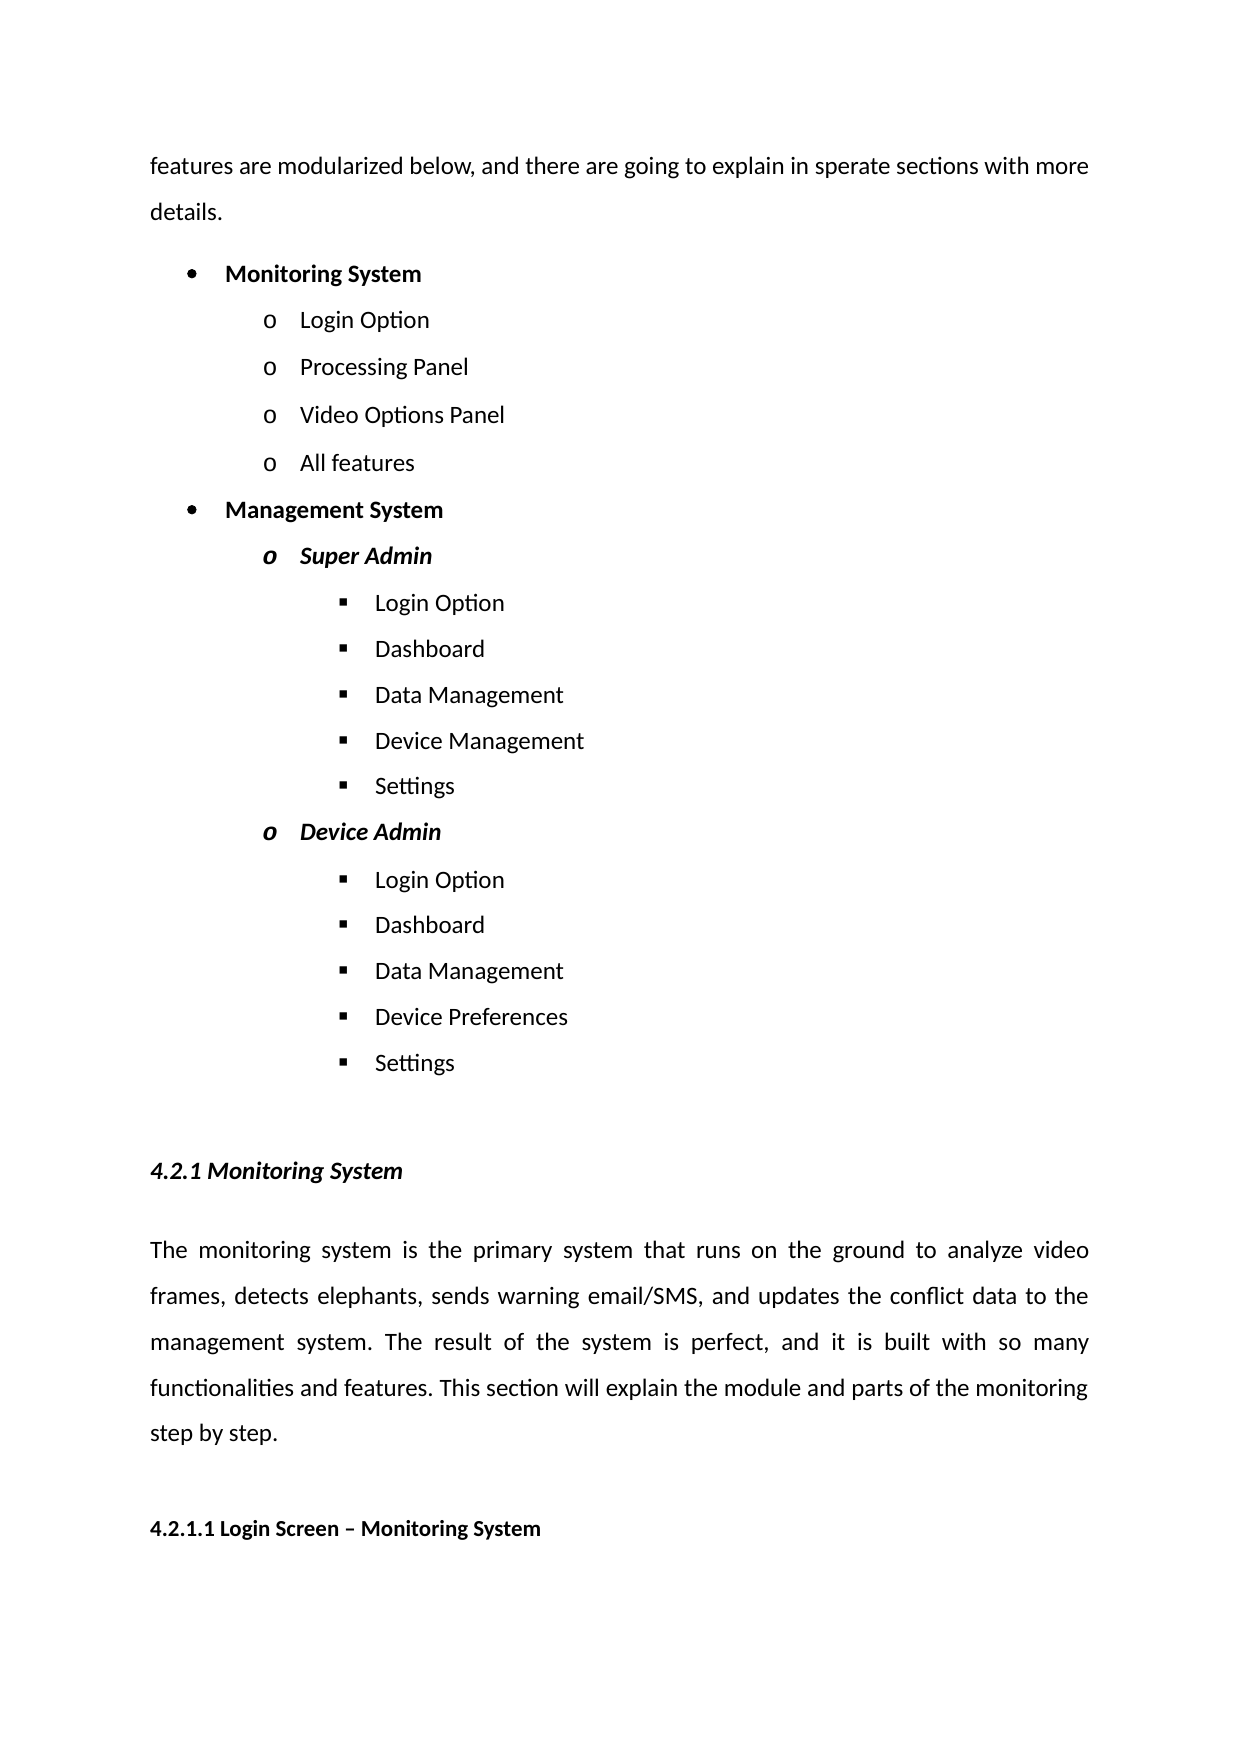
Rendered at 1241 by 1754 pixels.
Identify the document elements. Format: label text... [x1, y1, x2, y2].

list Video Options Panel [262, 399, 1090, 431]
list Data Management [337, 955, 1090, 986]
list Settings [337, 1047, 1090, 1077]
list Processing Panel [262, 351, 1090, 383]
list Data Management [337, 679, 1090, 709]
subtitle 4.2.1.1 Login Screen – Monitoring System [150, 1514, 1090, 1542]
list Device Preferences [337, 1001, 1090, 1032]
text The monitoring system is the primary system that runs on the ground to analyze video frames, detects elephants, sends warning email/SMS, and updates the conflict data to the management system. The result of the system is perfect, and it is built with so many functionalities and features. This section will explain the module and parts of the monitoring step by step. [150, 1235, 1090, 1448]
list Monitoring System [187, 258, 1090, 289]
list Settings [337, 771, 1090, 801]
list Dashboard [337, 633, 1090, 664]
list Device Admin [262, 816, 1090, 848]
list Login Option [337, 864, 1090, 894]
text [150, 150, 1090, 226]
subtitle 4.2.1 Monitoring System [150, 1155, 1090, 1185]
list Super Admin [262, 540, 1090, 572]
list Management System [187, 494, 1090, 525]
list Device Management [337, 725, 1090, 755]
list All features [262, 447, 1090, 478]
list Login Option [337, 588, 1090, 618]
list Dashboard [337, 909, 1090, 940]
list Login Option [262, 304, 1090, 336]
